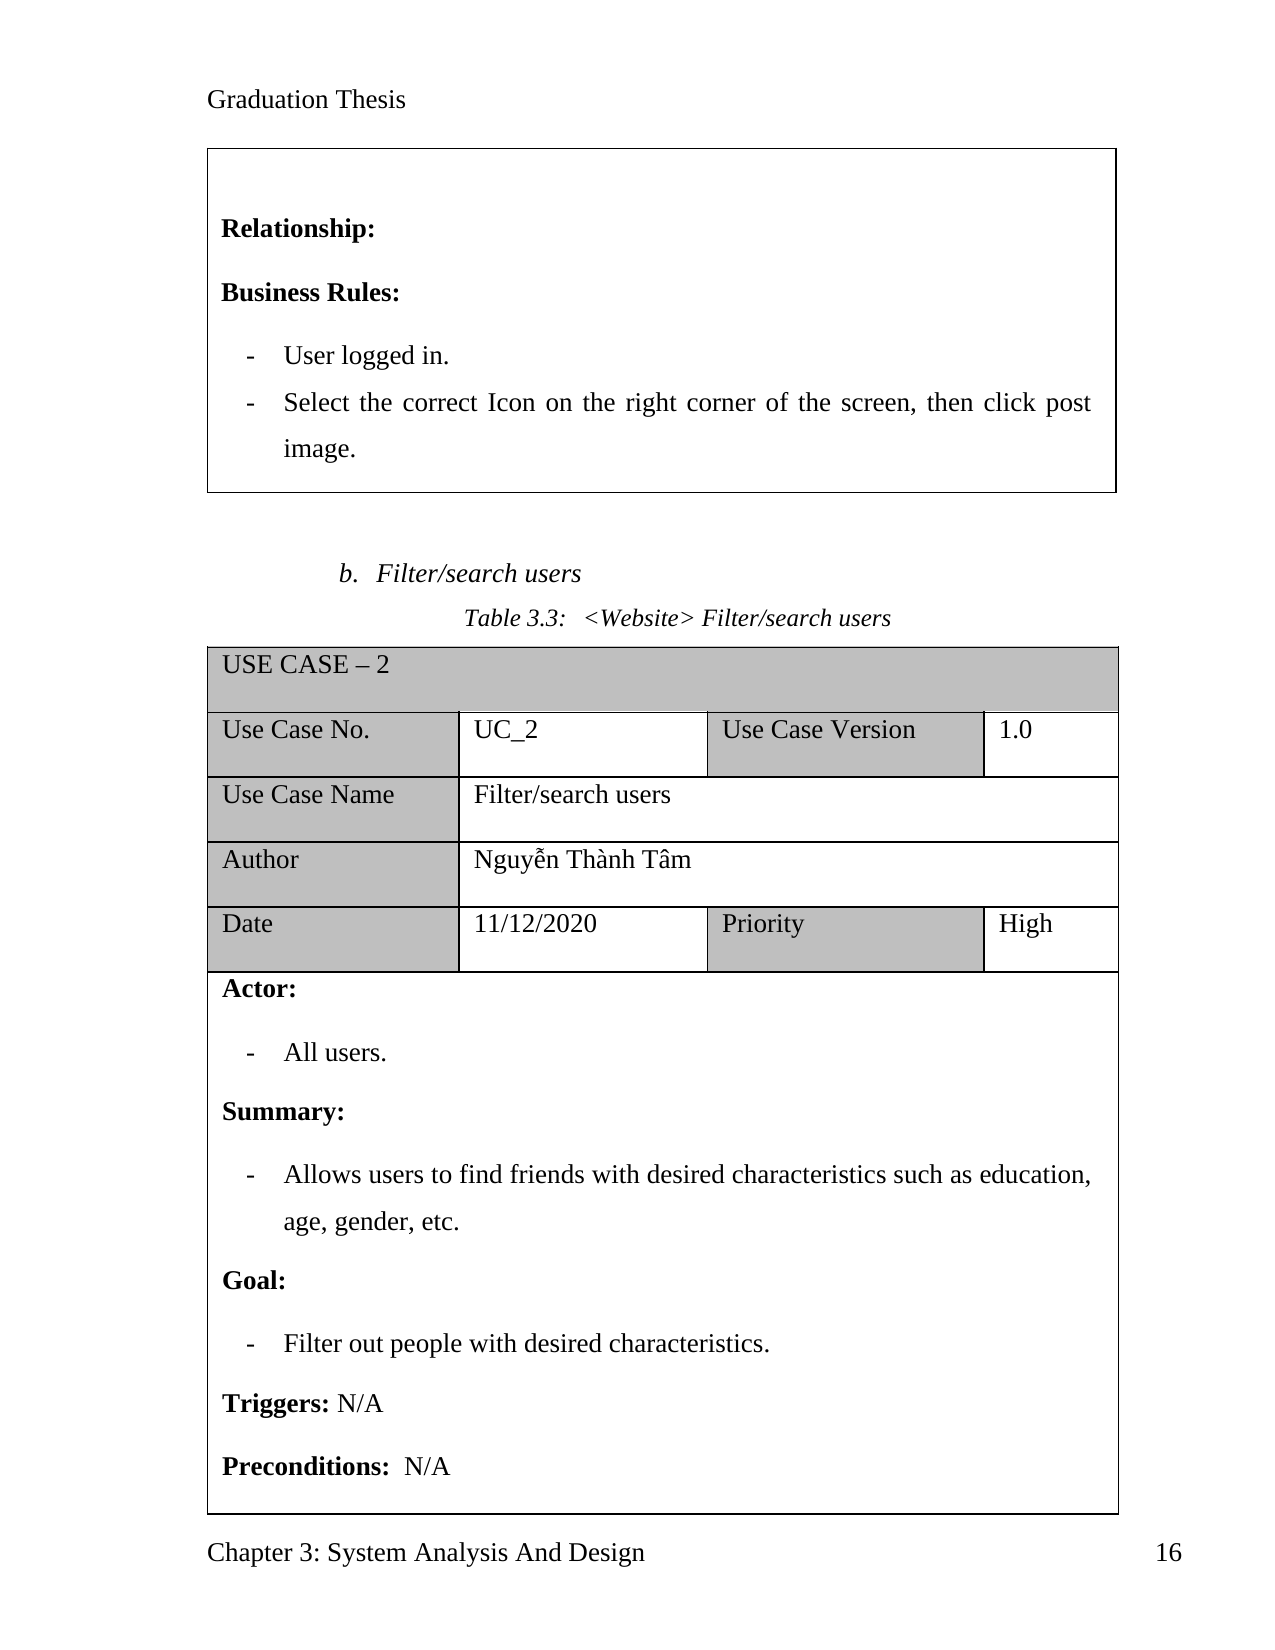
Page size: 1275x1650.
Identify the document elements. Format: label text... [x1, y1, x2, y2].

table_cell Use Case Version [708, 713, 983, 776]
table_cell 11/12/2020 [460, 908, 707, 971]
table_cell UC_2 [460, 713, 707, 776]
table_cell Use Case Name [208, 778, 458, 841]
table_cell Filter/search users [460, 778, 1118, 841]
table_cell Use Case No. [208, 713, 458, 776]
table_cell High [985, 908, 1118, 971]
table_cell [208, 149, 1115, 492]
table_header USE CASE – 2 [208, 648, 1118, 711]
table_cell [208, 973, 1118, 1513]
table_cell Nguyễn Thành Tâm [460, 843, 1118, 906]
table_cell Priority [708, 908, 983, 971]
table_cell 1.0 [985, 713, 1118, 776]
table_cell Date [208, 908, 458, 971]
subtitle Filter/search users [339, 557, 1157, 588]
table_cell Author [208, 843, 458, 906]
text <Website> Filter/search users [252, 603, 1157, 632]
